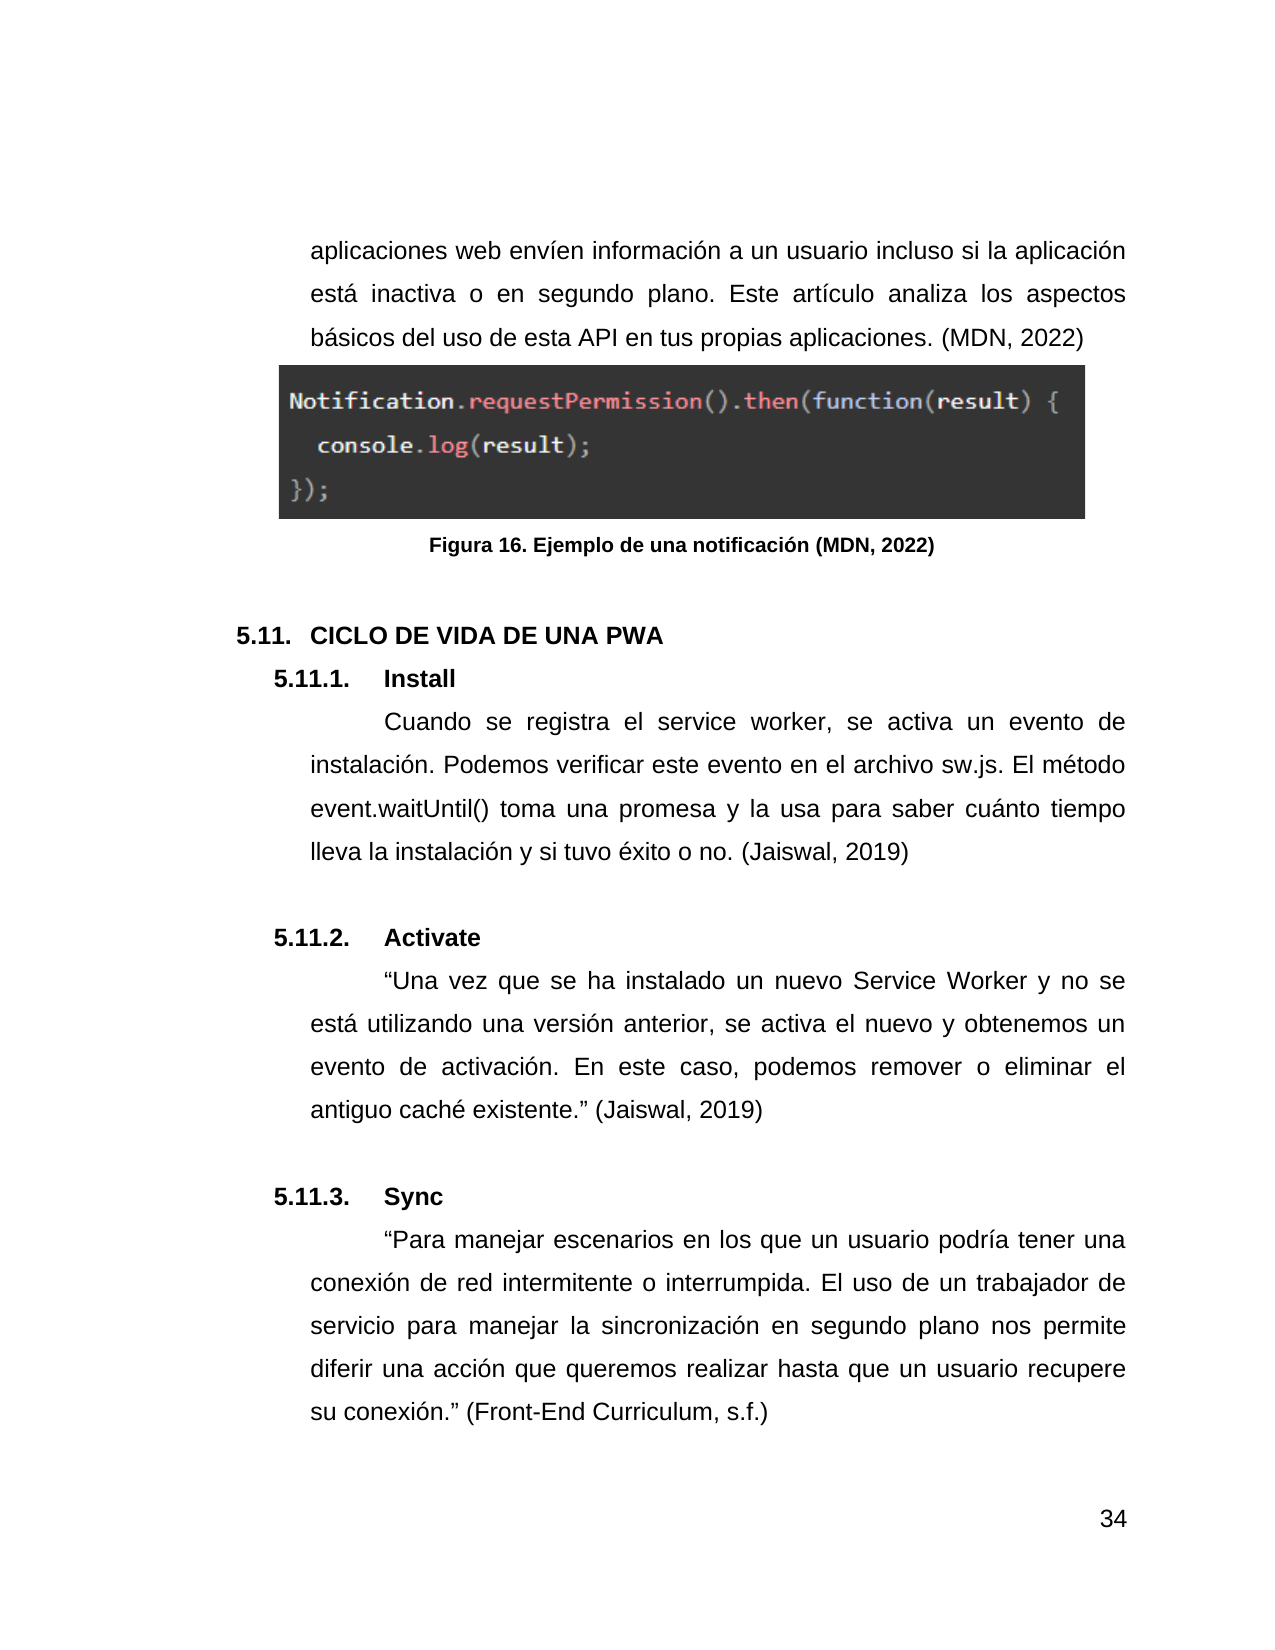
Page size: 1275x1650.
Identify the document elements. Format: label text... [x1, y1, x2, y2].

text Sync [273, 1182, 1127, 1210]
text Activate [273, 923, 1127, 952]
text Cuando se registra el service worker, se activa un evento de instalación. Podemos verificar este evento en el archivo sw.js. El método event.waitUntil() toma una promesa y la usa para saber cuánto tiempo lleva la instalación y si tuvo éxito o no. [310, 707, 1127, 865]
picture [278, 365, 1085, 519]
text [310, 236, 1127, 351]
text Ciclo de vida de una PWA [236, 621, 1127, 650]
text “Una vez que se ha instalado un nuevo Service Worker y no se está utilizando una versión anterior, se activa el nuevo y obtenemos un evento de activación. En este caso, podemos remover o eliminar el antiguo caché existente.” [310, 966, 1127, 1124]
text “Para manejar escenarios en los que un usuario podría tener una conexión de red intermitente o interrumpida. El uso de un trabajador de servicio para manejar la sincronización en segundo plano nos permite diferir una acción que queremos realizar hasta que un usuario recupere su conexión.” [310, 1225, 1127, 1426]
text Figura 16. Ejemplo de una notificación [236, 533, 1127, 557]
text Install [273, 664, 1127, 693]
